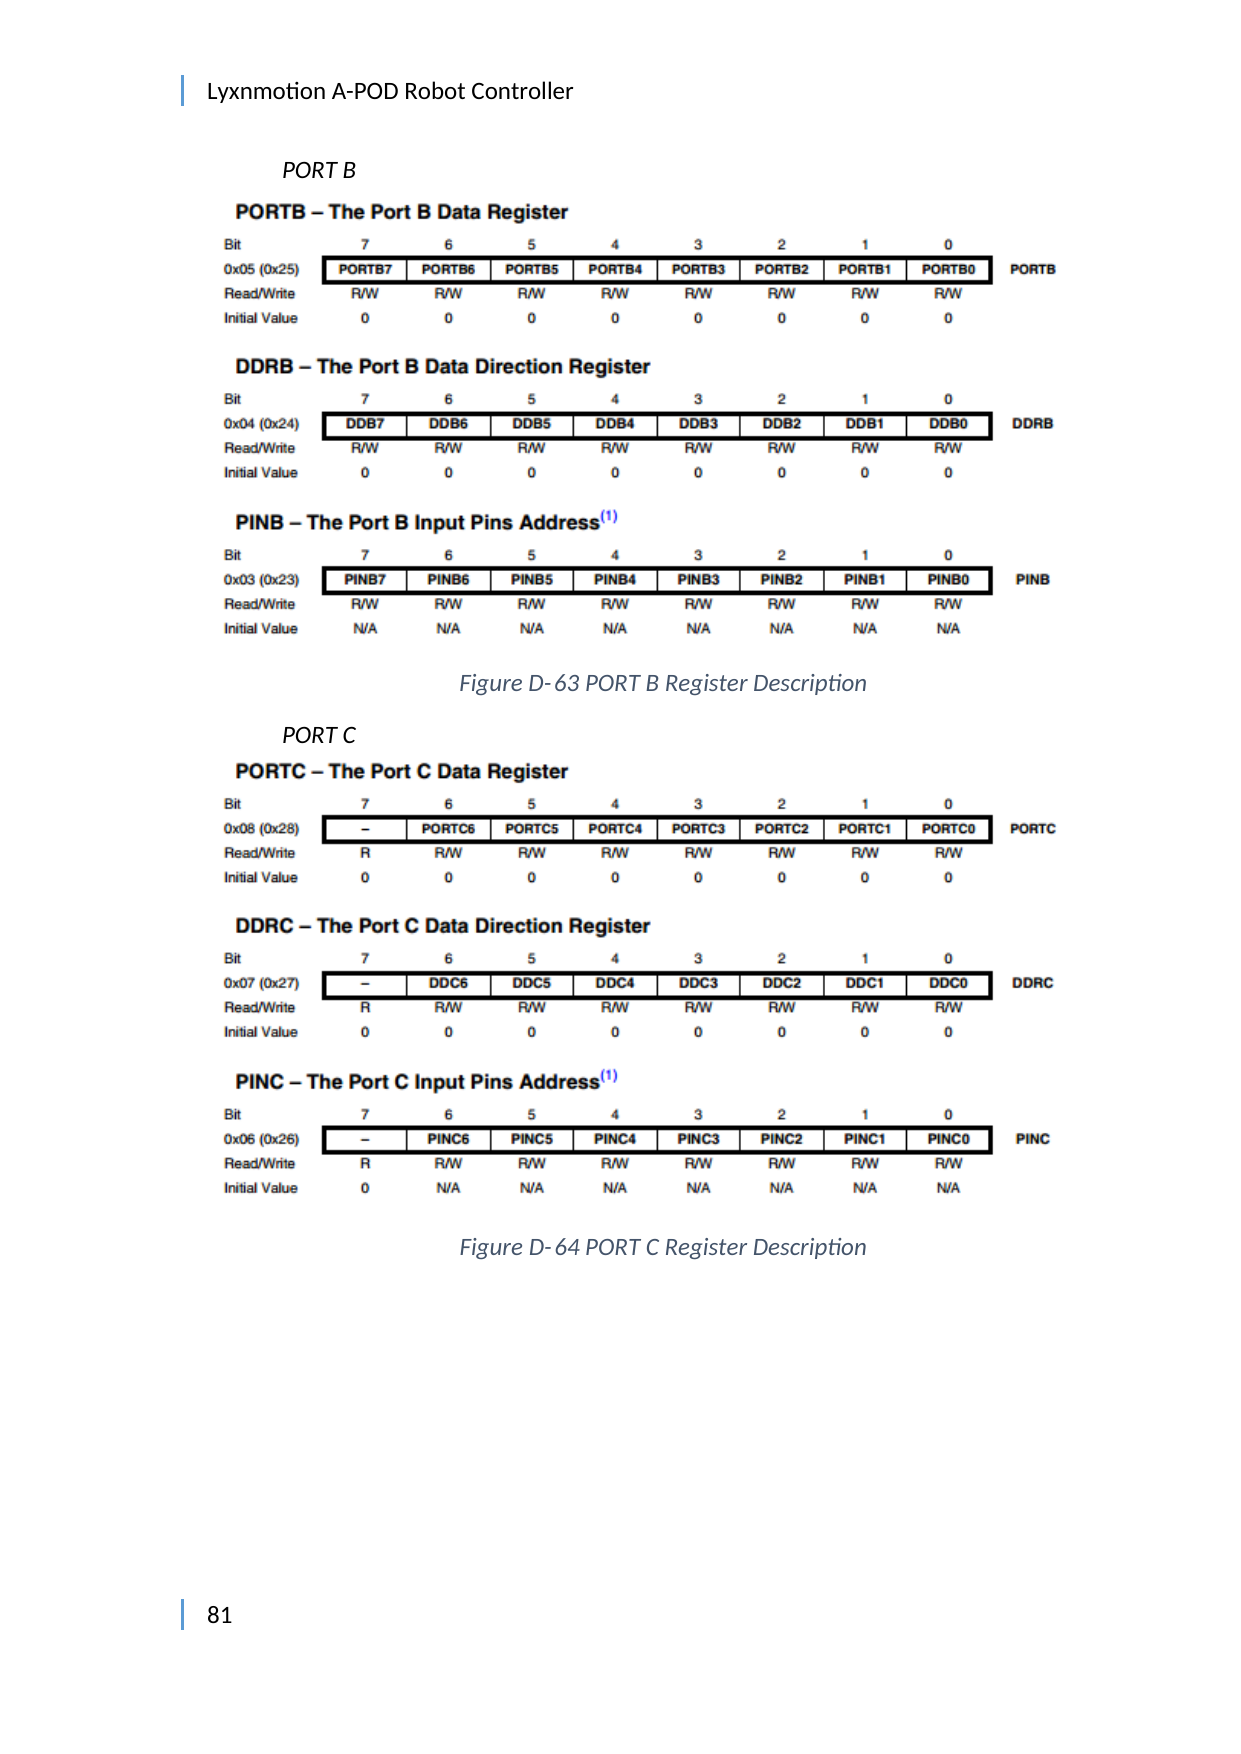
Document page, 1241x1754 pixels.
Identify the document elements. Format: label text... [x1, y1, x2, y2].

subtitle PORT C [207, 719, 1122, 749]
picture [206, 187, 1123, 649]
subtitle PORT B [207, 155, 1122, 185]
picture [206, 751, 1123, 1213]
